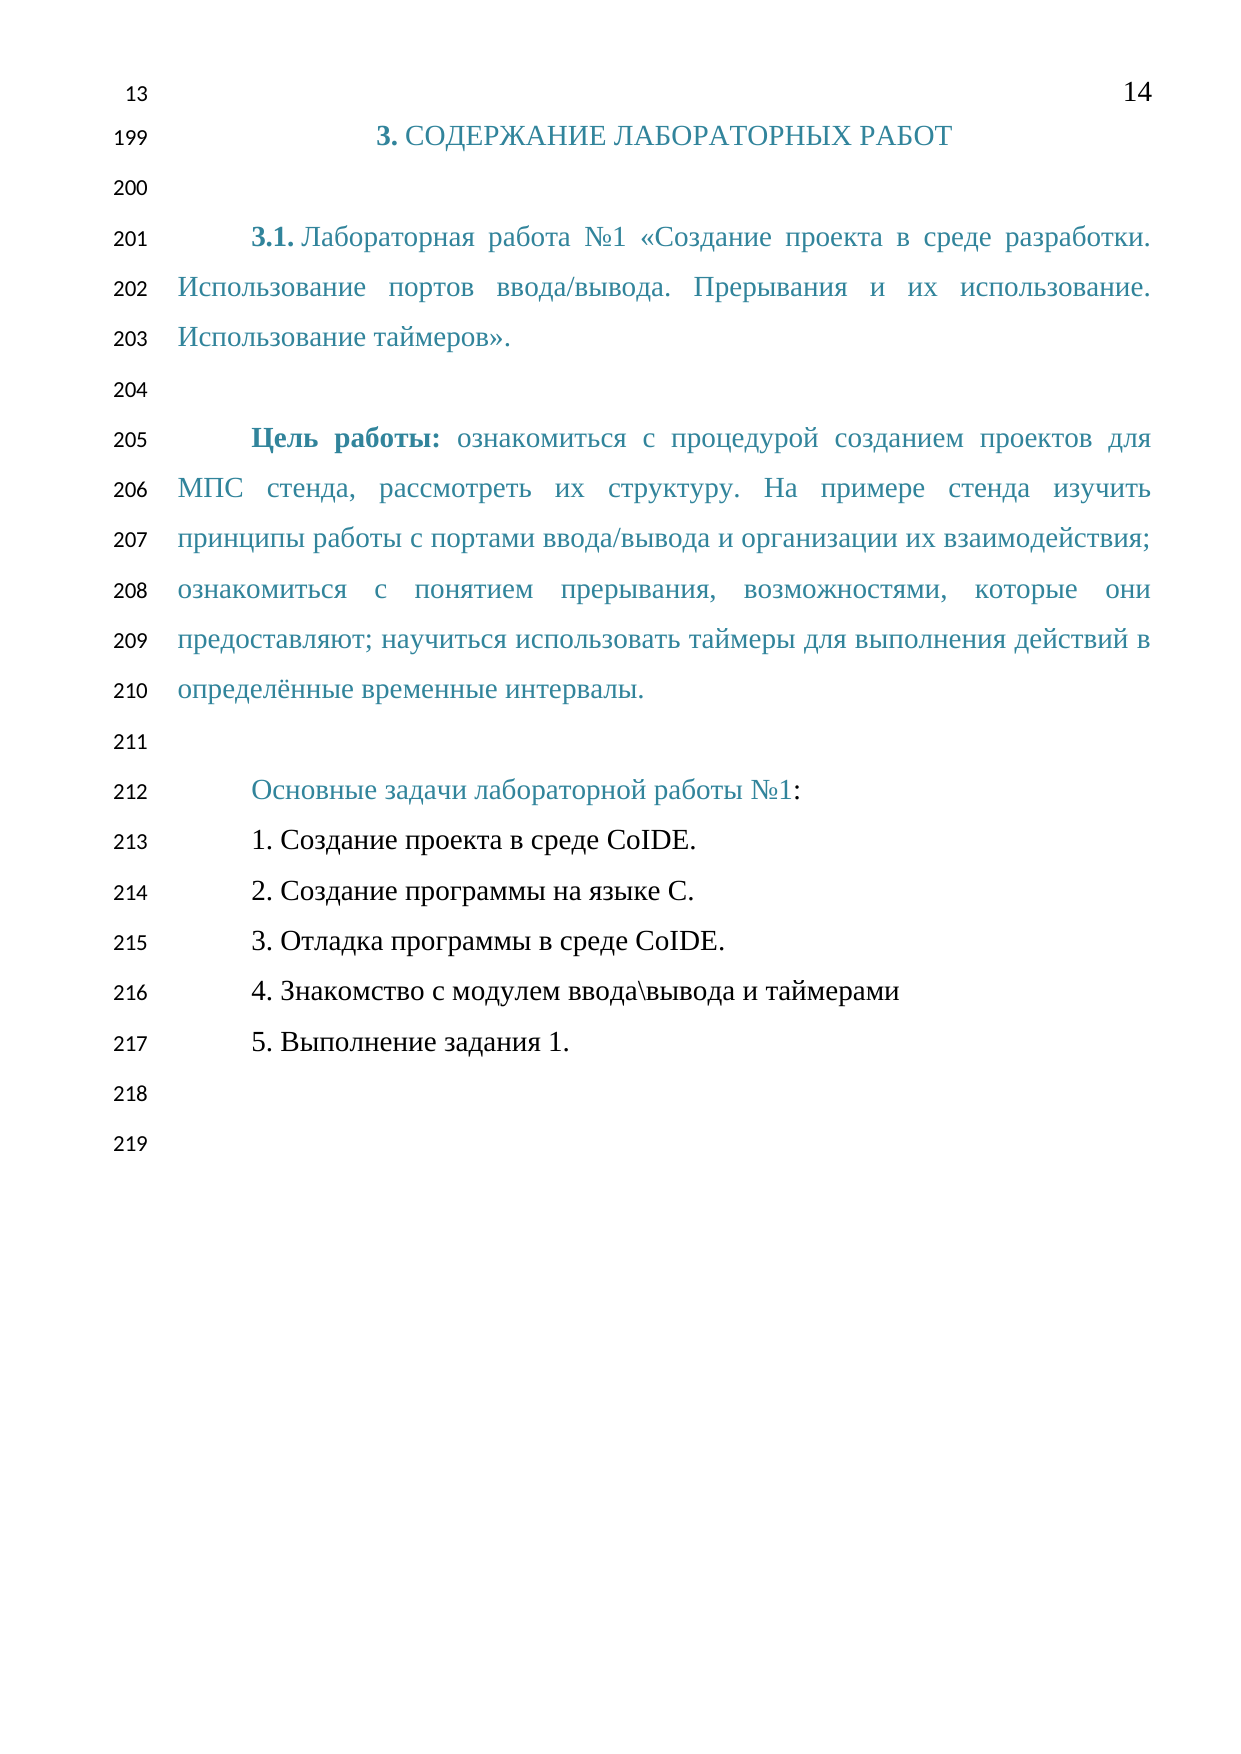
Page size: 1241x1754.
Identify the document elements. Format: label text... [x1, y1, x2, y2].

list Создание проекта в среде CoIDE. [177, 822, 1152, 856]
list Знакомство с модулем ввода\вывода и таймерами [177, 973, 1152, 1007]
list Создание программы на языке С. [177, 873, 1152, 906]
list Отладка программы в среде CoIDE. [177, 923, 1152, 957]
list Лабораторная работа №1 «Создание проекта в среде разработки. Использование портов ввода/вывода. Прерывания и их использование. Использование таймеров». [177, 219, 1152, 353]
list Выполнение задания 1. [177, 1024, 1152, 1057]
text Цель работы: ознакомиться с процедурой созданием проектов для МПС стенда, рассмотреть их структуру. На примере стенда изучить принципы работы с портами ввода/вывода и организации их взаимодействия; ознакомиться с понятием прерывания, возможностями, которые они предоставляют; научиться использовать таймеры для выполнения действий в определённые временные интервалы. [177, 420, 1152, 705]
text Основные задачи лабораторной работы №1: [177, 772, 1152, 806]
list СОДЕРЖАНИЕ ЛАБОРАТОРНЫХ РАБОТ [177, 118, 1152, 152]
